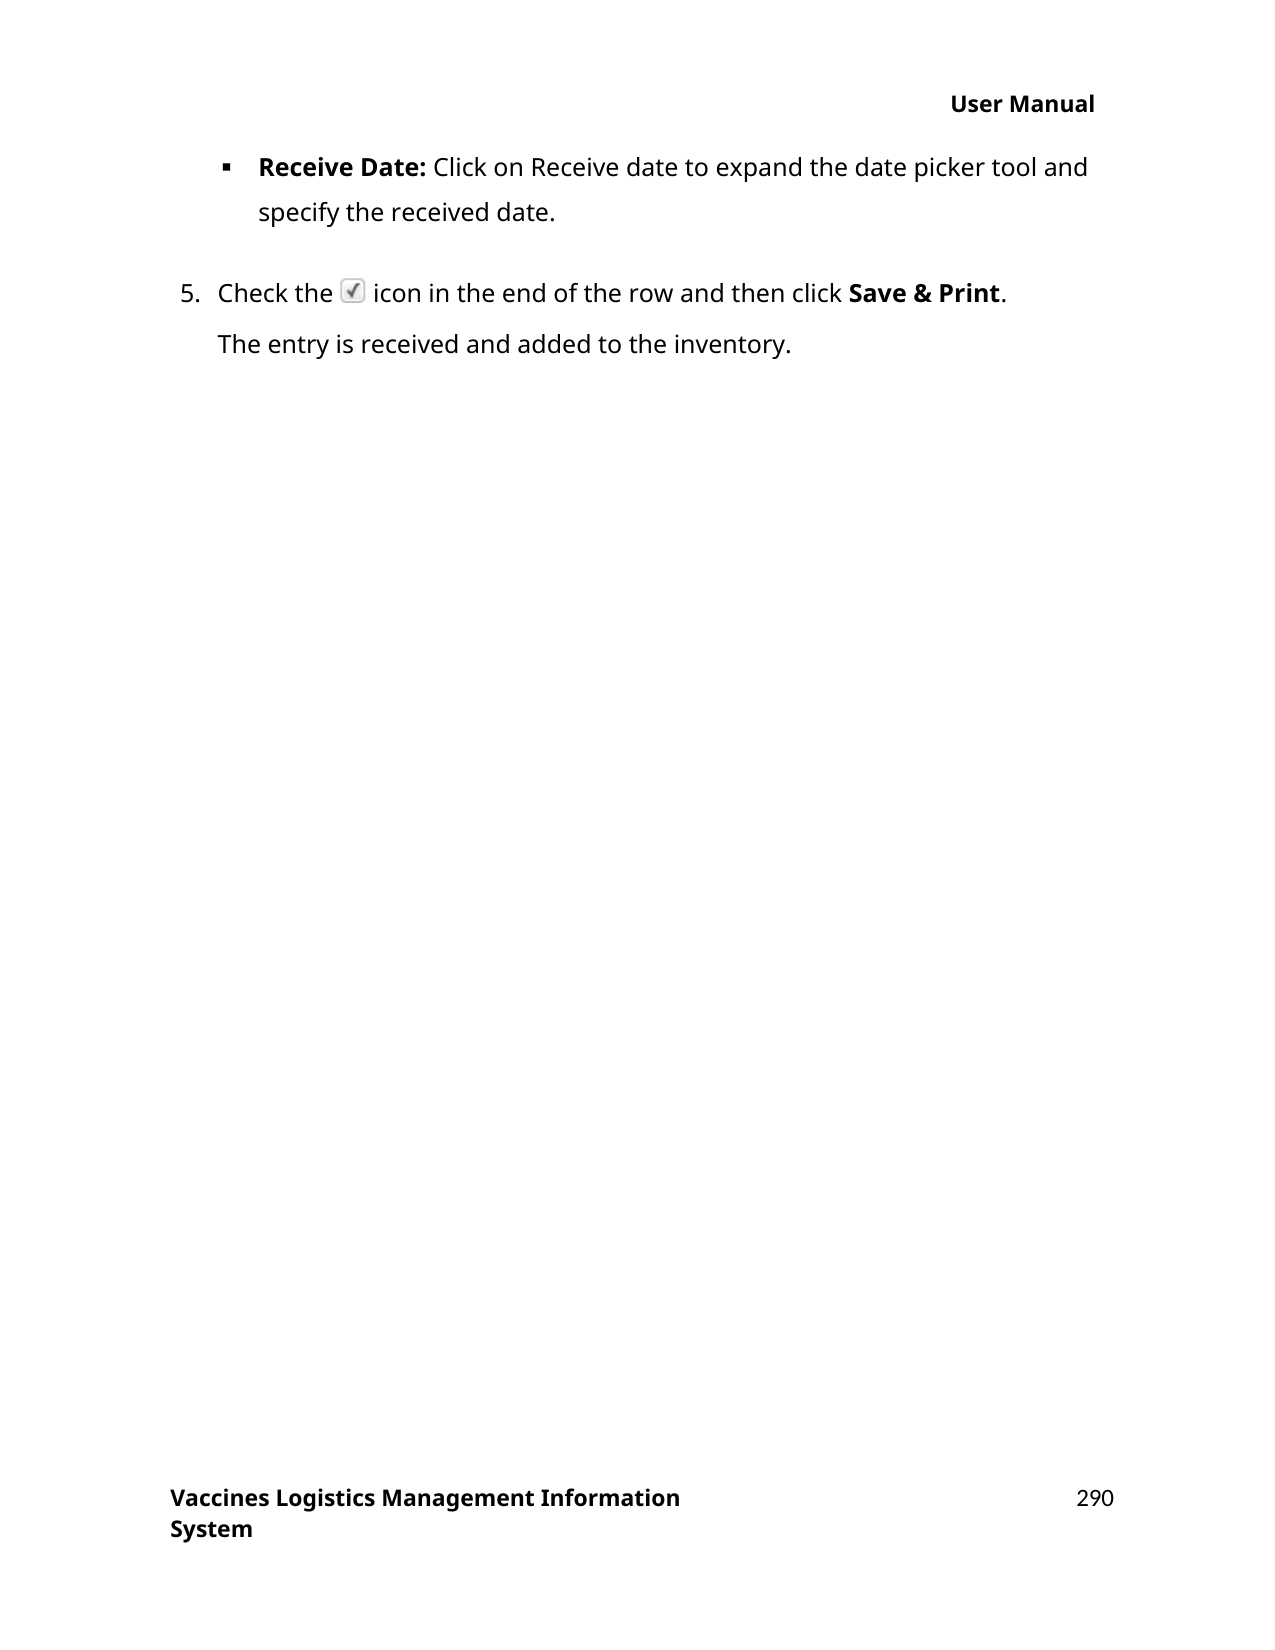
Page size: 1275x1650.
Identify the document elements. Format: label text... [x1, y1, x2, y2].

list Receive Date: Click on Receive date to expand the date picker tool and specify the received date. [221, 150, 1095, 228]
list Check the icon in the end of the row and then click Save & Print. The entry is received and added to the inventory. [180, 276, 1095, 361]
picture [339, 277, 367, 303]
